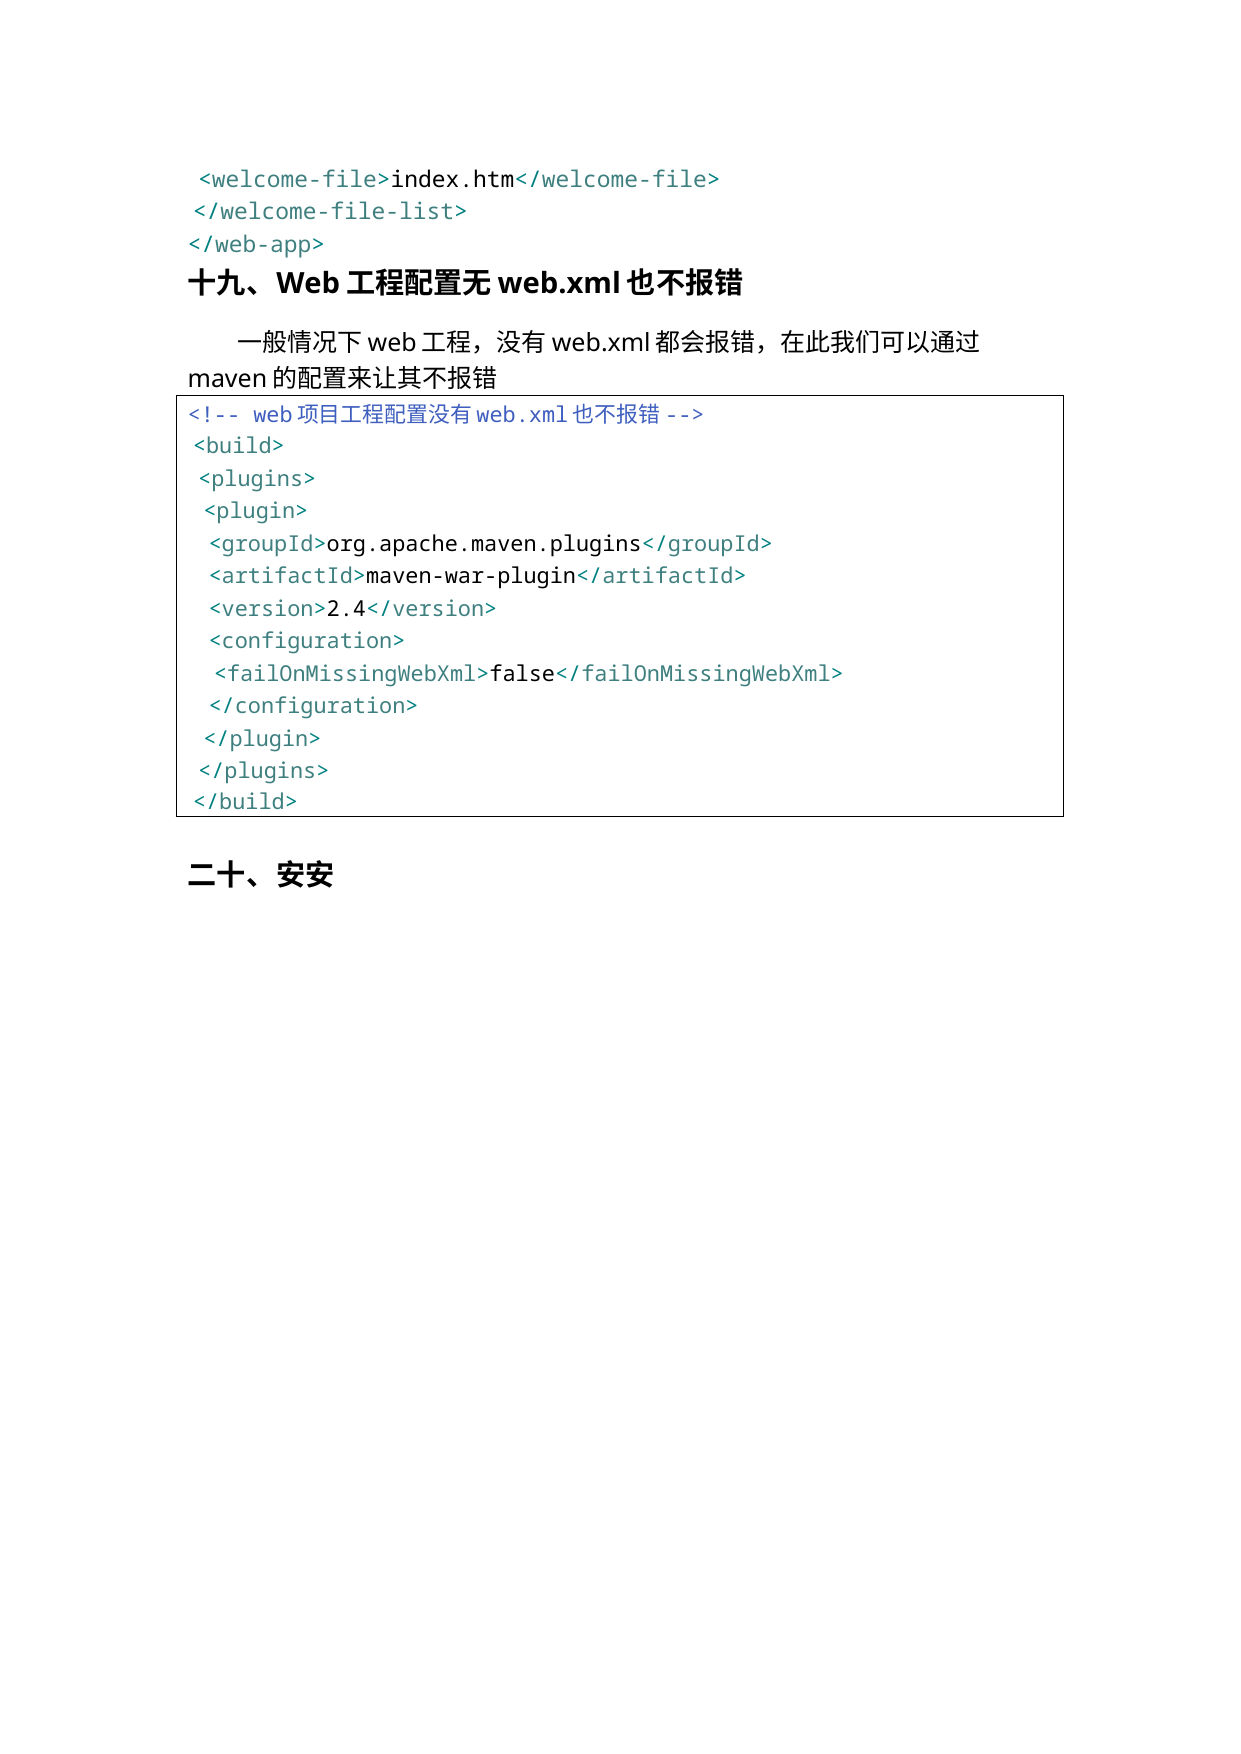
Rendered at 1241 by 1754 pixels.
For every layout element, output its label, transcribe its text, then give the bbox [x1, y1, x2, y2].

table_header <!-- web项目工程配置没有web.xml也不报错 --> <build> <plugins> <plugin> <groupId>org.apache.maven.plugins</groupId> <artifactId>maven-war-plugin</artifactId> <version>2.4</version> <configuration> <failOnMissingWebXml>false</failOnMissingWebXml> </configuration> </plugin> </plugins> </build> [177, 396, 1063, 816]
list Web工程配置无web.xml也不报错 [187, 259, 1053, 302]
list 一般情况下web工程，没有web.xml都会报错，在此我们可以通过maven的配置来让其不报错 [187, 323, 1053, 395]
text </web-app> [187, 227, 1053, 259]
list 安安 [187, 851, 1053, 893]
text </welcome-file-list> [187, 194, 1053, 227]
text <welcome-file>index.htm</welcome-file> [187, 162, 1053, 194]
